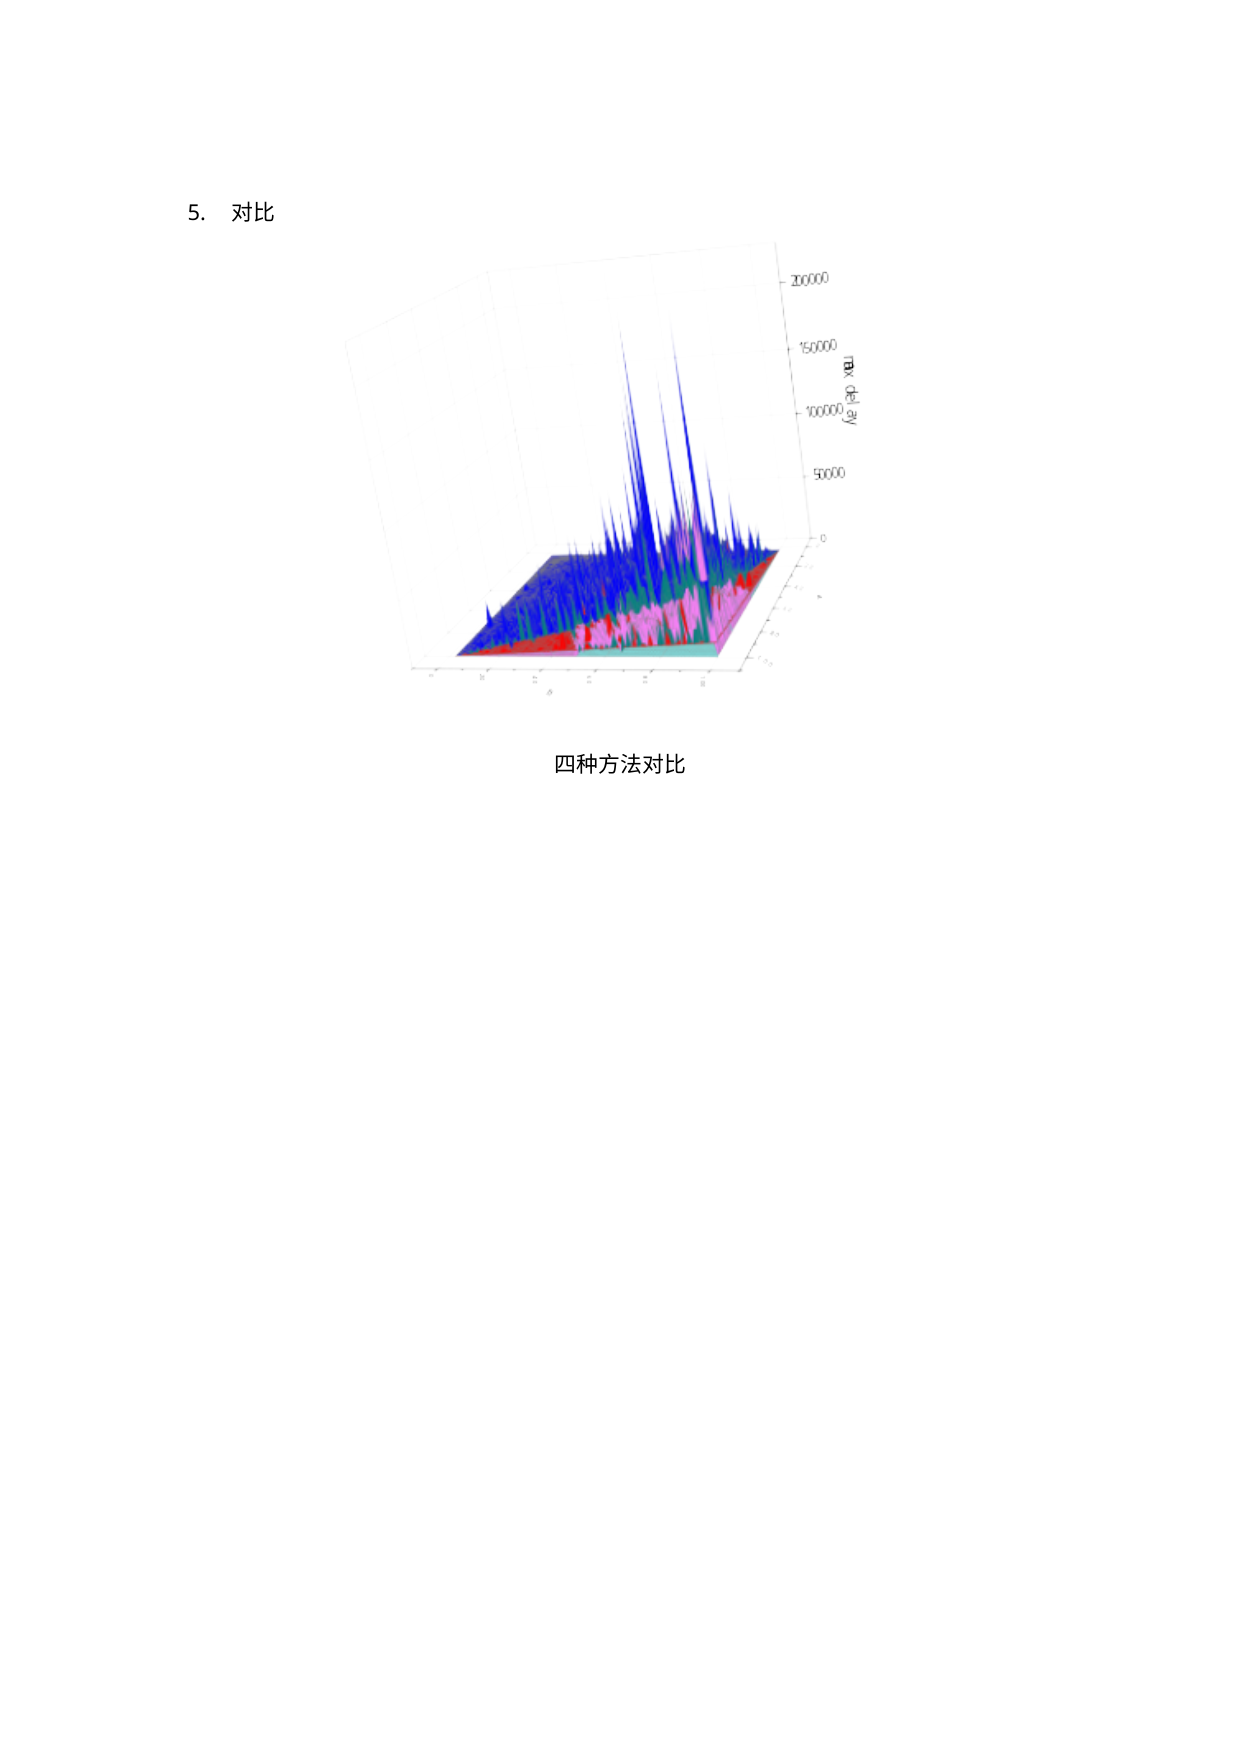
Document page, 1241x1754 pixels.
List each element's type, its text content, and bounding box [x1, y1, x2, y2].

text 四种方法对比 [187, 747, 1053, 779]
list 对比 [187, 194, 1053, 227]
